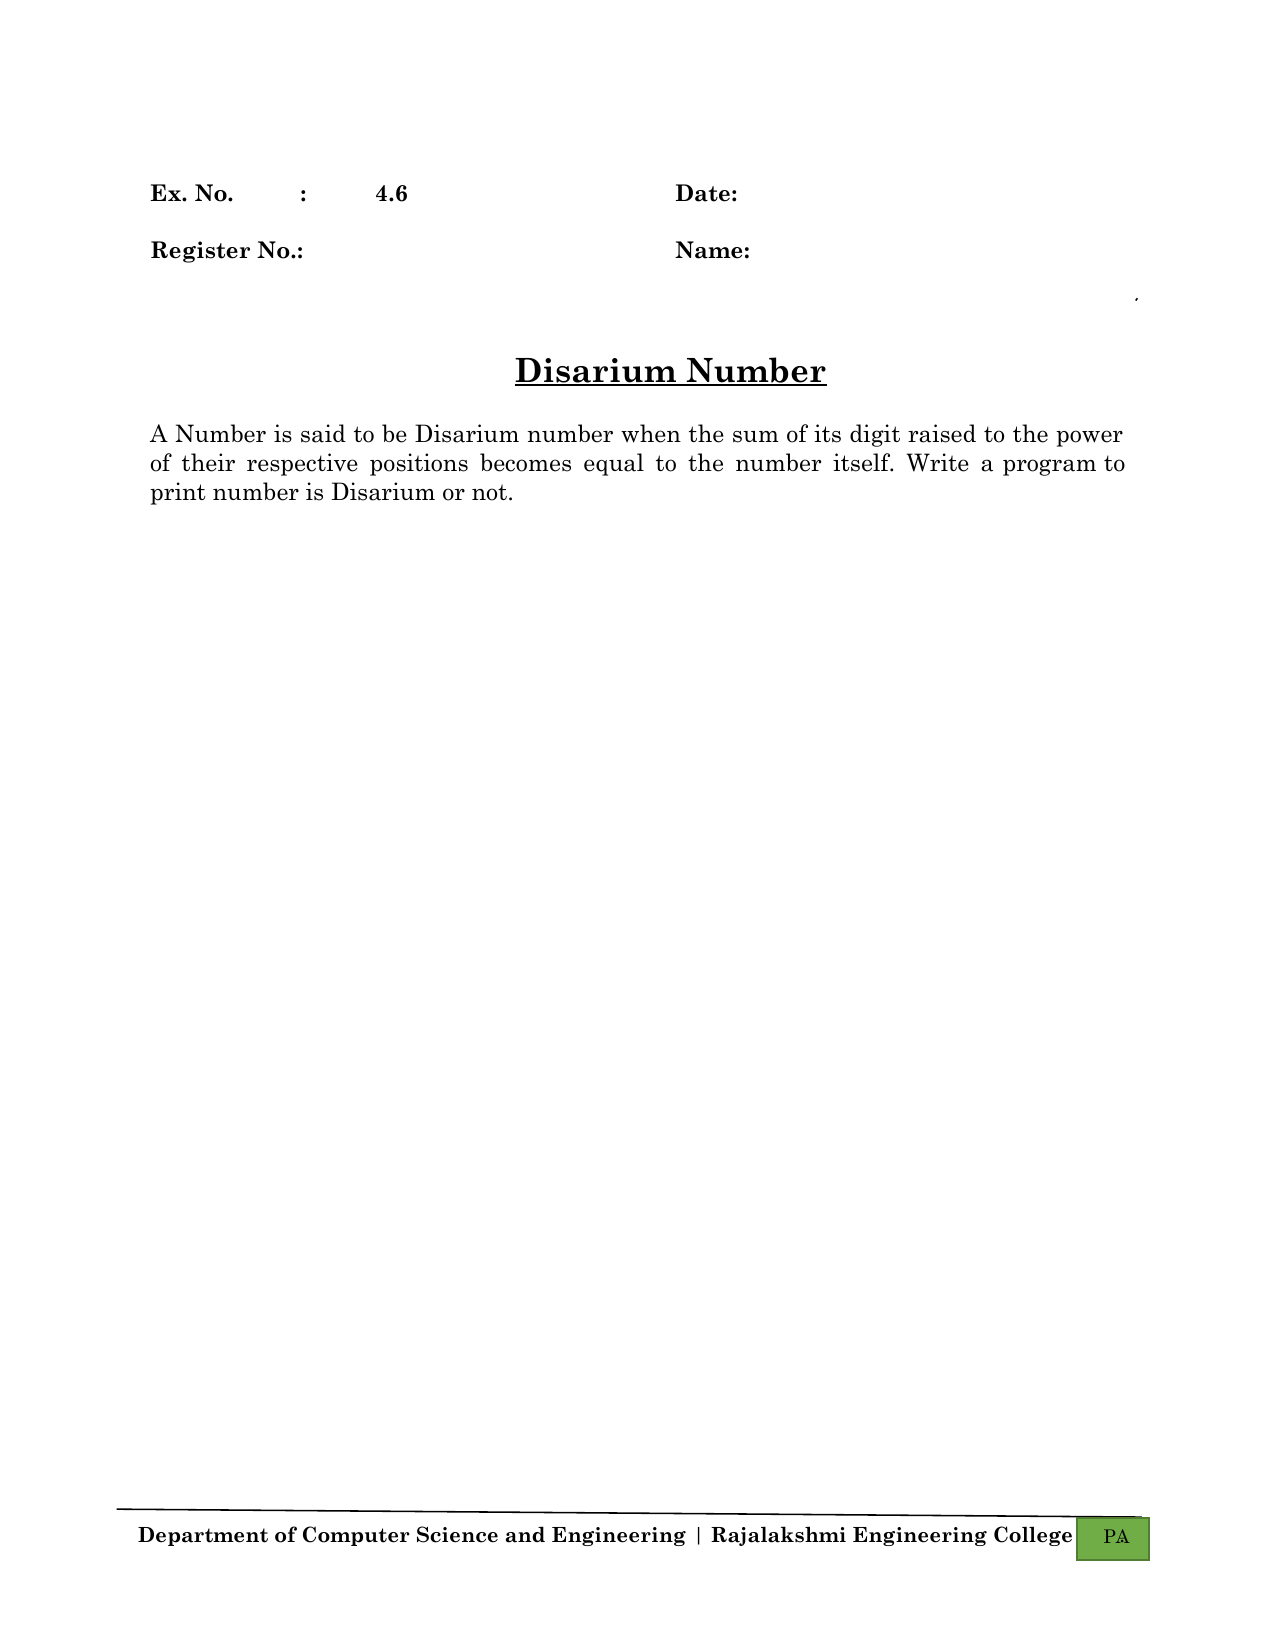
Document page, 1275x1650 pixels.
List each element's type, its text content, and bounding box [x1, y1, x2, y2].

text Register No.: Name: [150, 236, 1125, 263]
text Disarium Number [216, 349, 1125, 389]
text Ex. No. : 4.6 Date: [150, 179, 1125, 207]
text A Number is said to be Disarium number when the sum of its digit raised to the power of their respective positions becomes equal to the number itself. Write a program to print number is Disarium or not. [150, 419, 1125, 505]
